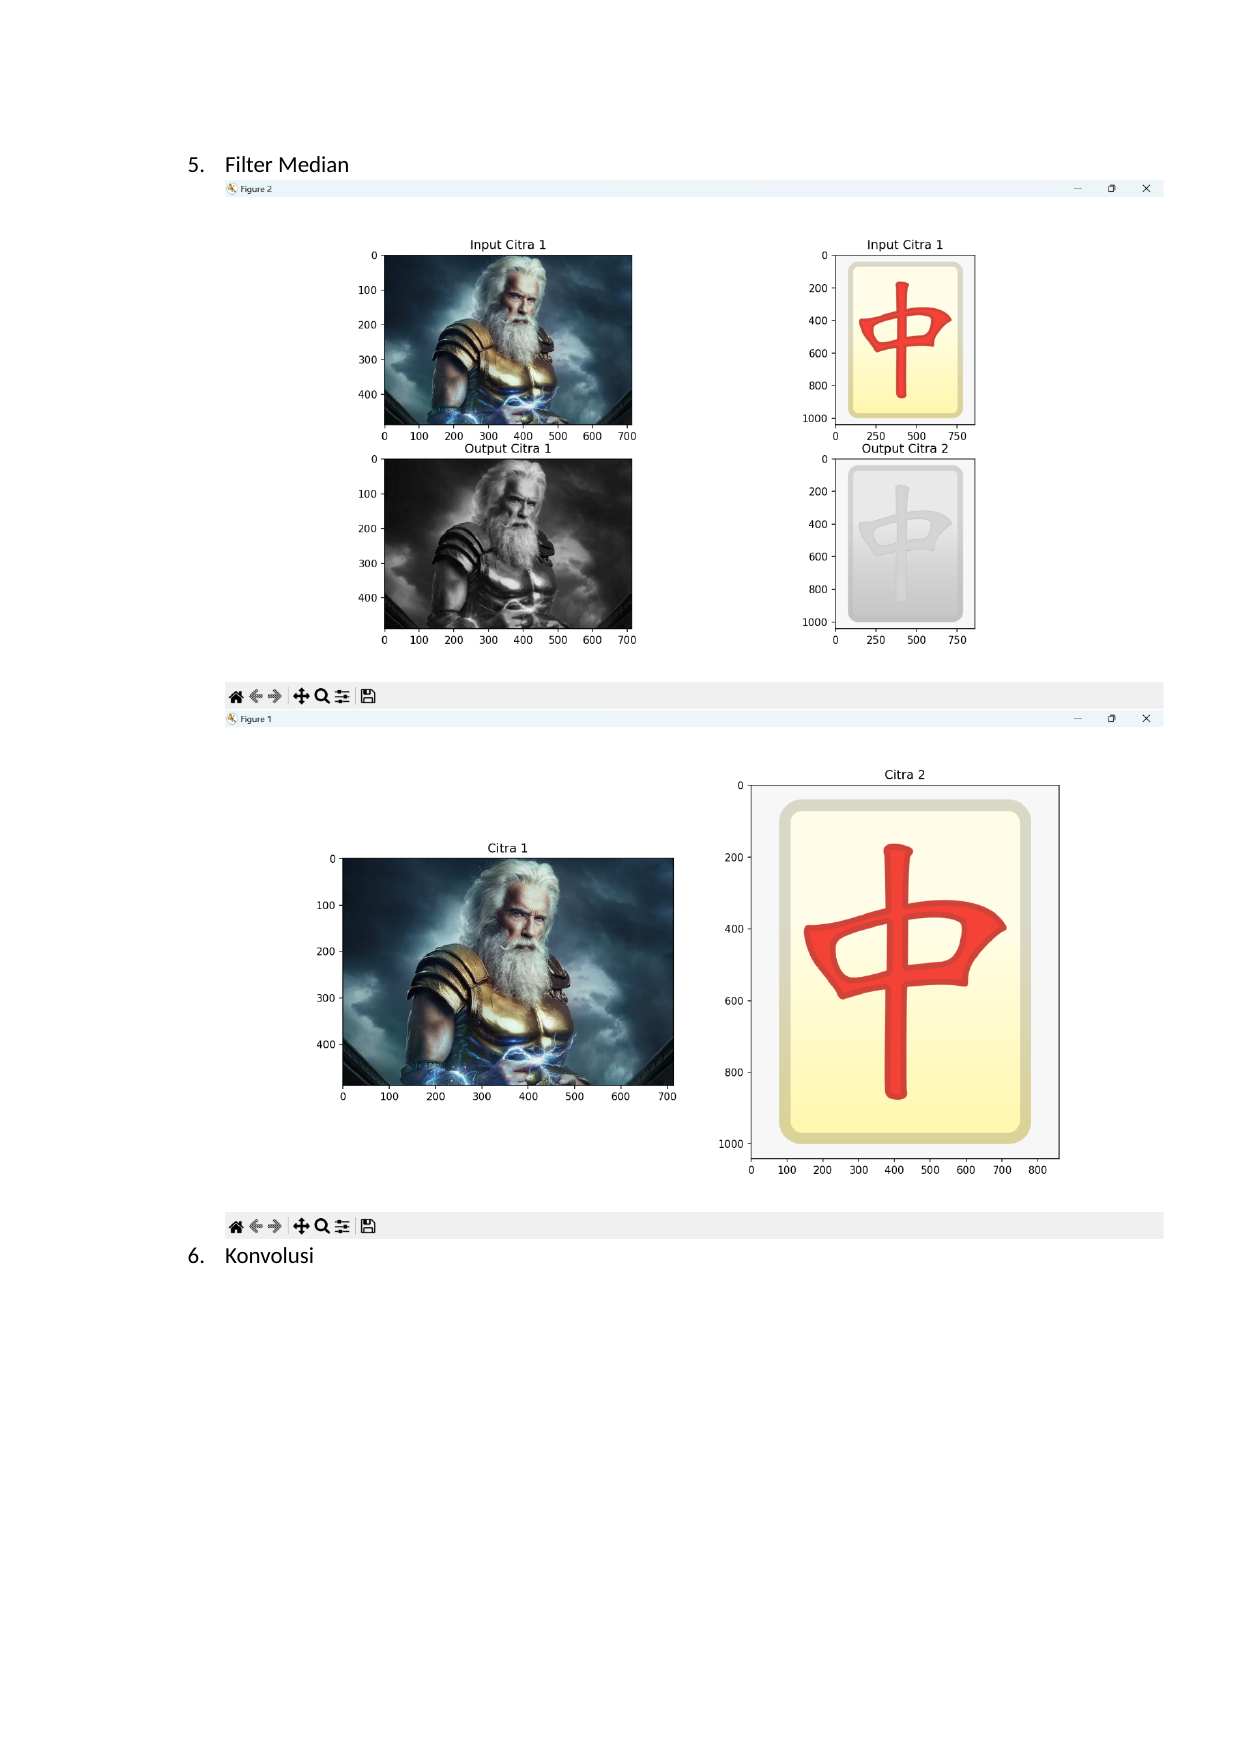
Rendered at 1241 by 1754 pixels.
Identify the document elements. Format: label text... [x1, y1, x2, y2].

picture [225, 710, 1164, 1239]
list Konvolusi [187, 1241, 1090, 1269]
list Filter Median [187, 150, 1090, 178]
picture [225, 180, 1164, 709]
